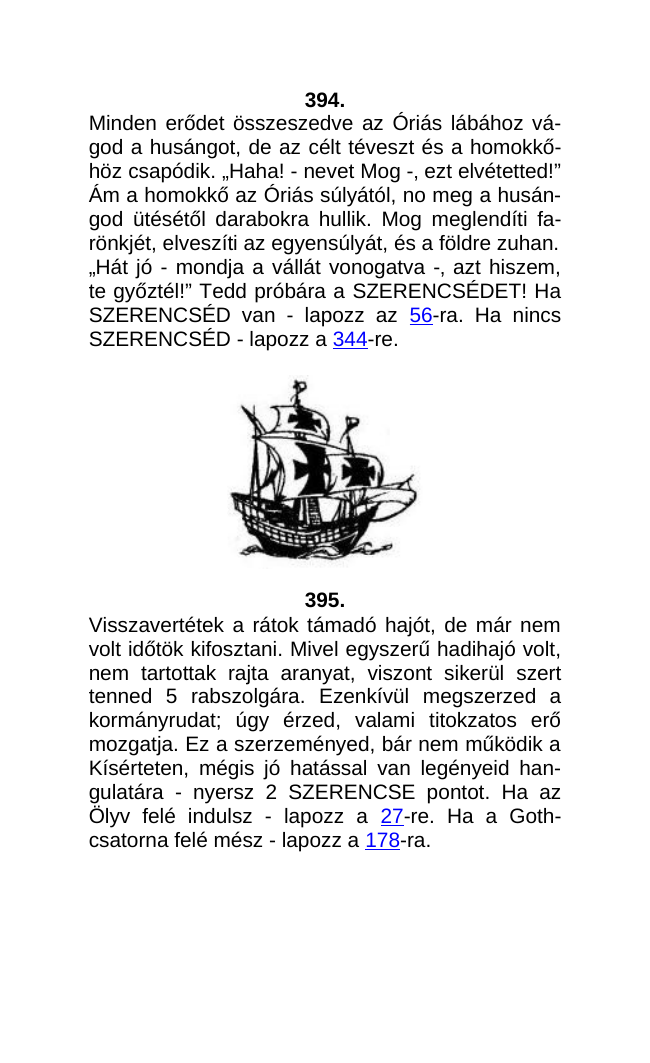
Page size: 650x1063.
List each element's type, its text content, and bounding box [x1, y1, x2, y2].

text „Hát jó - mondja a vállát vonogatva -‚ azt hiszem, te győztél!” Tedd próbára a SZERENCSÉDET! Ha SZERENCSÉD van - lapozz az 56-ra. Ha nincs SZERENCSÉD - lapozz a 344-re. [88, 255, 561, 351]
text Minden erődet összeszedve az Óriás lábához vá- god a husángot, de az célt téveszt és a homokkő- höz csapódik. „Haha! - nevet Mog -‚ ezt elvétetted!” Ám a homokkő az Óriás súlyától, no meg a husán- god ütésétől darabokra hullik. Mog meglendíti fa- rönkjét, elveszíti az egyensúlyát, és a földre zuhan. [88, 111, 562, 255]
text Visszavertétek a rátok támadó hajót, de már nem volt időtök kifosztani. Mivel egyszerű hadihajó volt, nem tartottak rajta aranyat, viszont sikerül szert tenned 5 rabszolgára. Ezenkívül megszerzed a kormányrudat; úgy érzed, valami titokzatos erő mozgatja. Ez a szerzeményed, bár nem működik a Kísérteten, mégis jó hatással van legényeid han- gulatára - nyersz 2 SZERENCSE pontot. Ha az Ölyv felé indulsz - lapozz a 27-re. Ha a Goth- csatorna felé mész - lapozz a 178-ra. [88, 612, 562, 852]
picture [227, 375, 423, 569]
